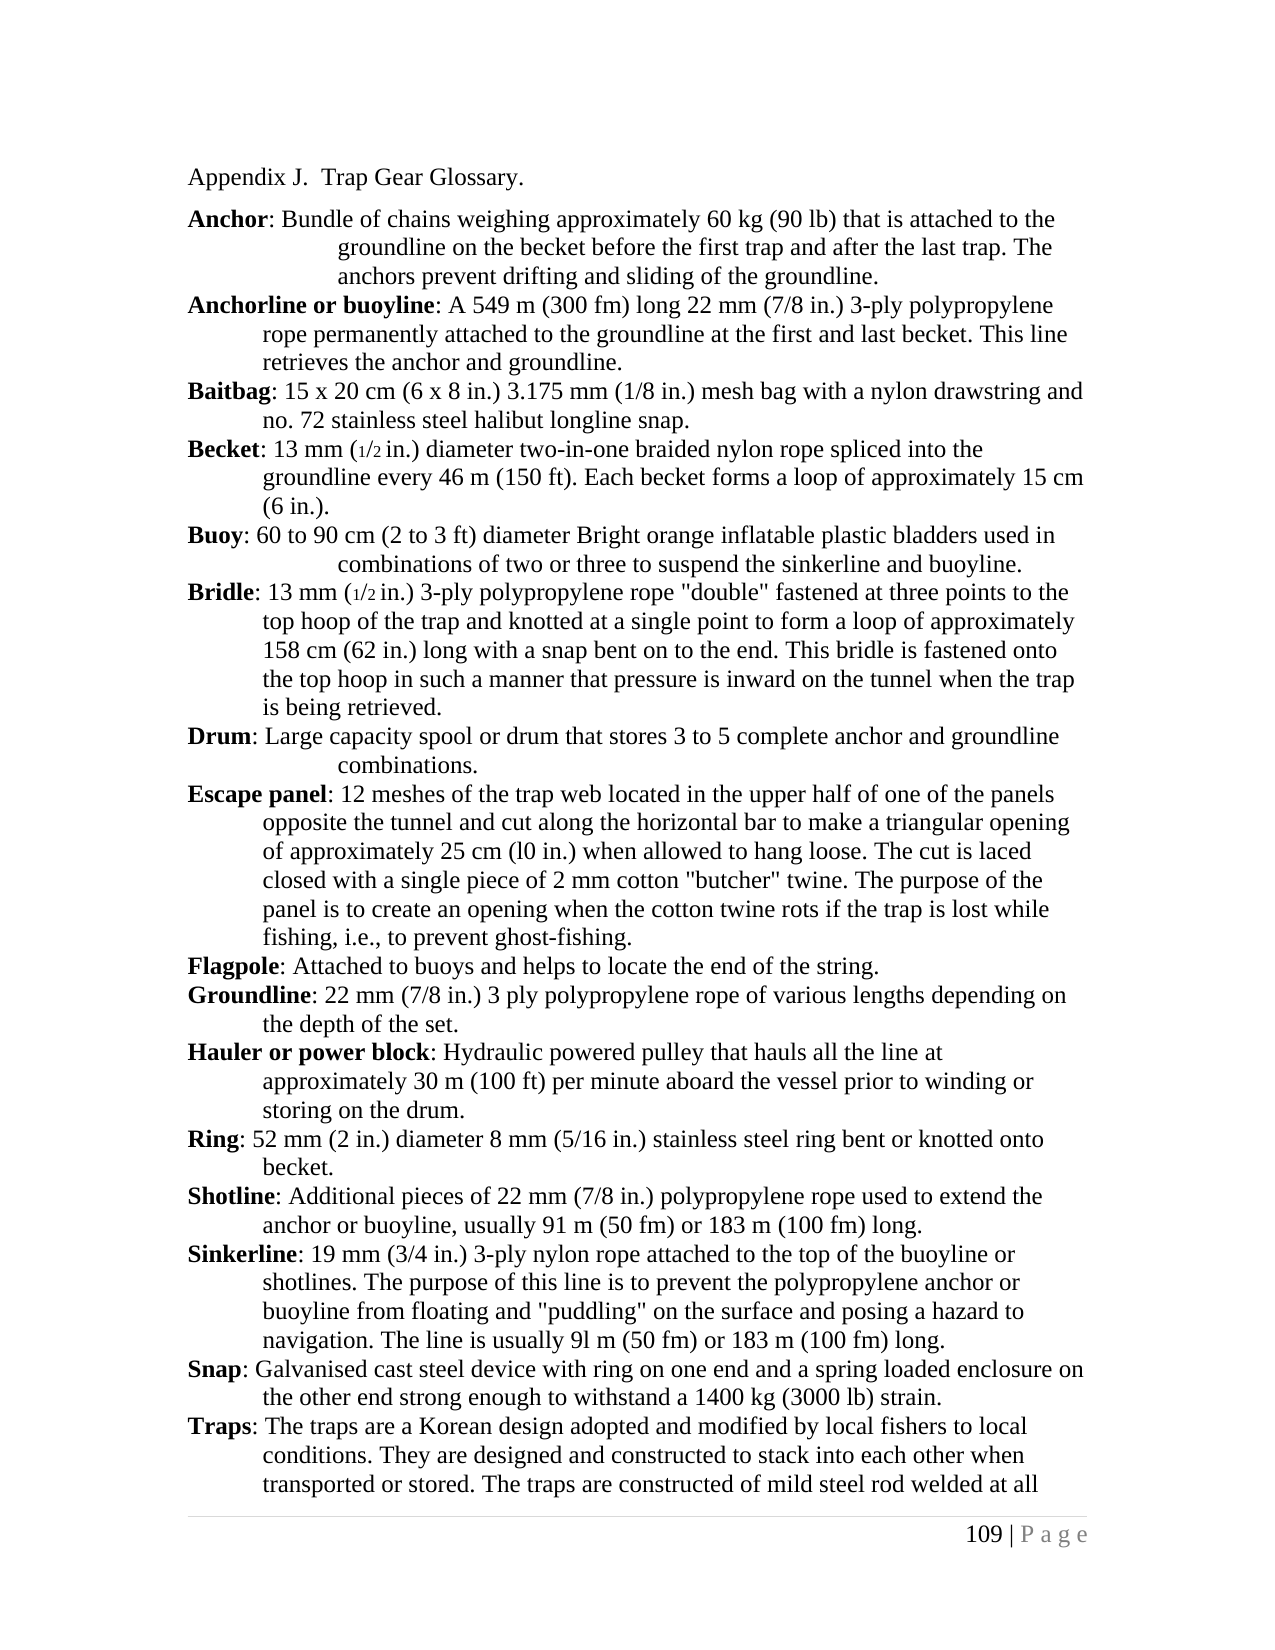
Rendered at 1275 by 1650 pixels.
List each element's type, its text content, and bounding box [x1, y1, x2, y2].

text combinations of two or three to suspend the sinkerline and buoyline. [187, 549, 1087, 577]
text Sinkerline: 19 mm (3/4 in.) 3-ply nylon rope attached to the top of the buoyline or shotlines. The purpose of this line is to prevent the polypropylene anchor or buoyline from floating and "puddling" on the surface and posing a hazard to navigation. The line is usually 9l m (50 fm) or 183 m (100 fm) long. [187, 1239, 1087, 1354]
text Escape panel: 12 meshes of the trap web located in the upper half of one of the panels opposite the tunnel and cut along the horizontal bar to make a triangular opening of approximately 25 cm (l0 in.) when allowed to hang loose. The cut is laced closed with a single piece of 2 mm cotton "butcher" twine. The purpose of the panel is to create an opening when the cotton twine rots if the trap is lost while fishing, i.e., to prevent ghost-fishing. [187, 779, 1087, 951]
text groundline on the becket before the first trap and after the last trap. The anchors prevent drifting and sliding of the groundline. [337, 232, 1087, 290]
text Appendix J. Trap Gear Glossary. [187, 162, 1087, 191]
text Becket: 13 mm (1/2 in.) diameter two-in-one braided nylon rope spliced into the groundline every 46 m (150 ft). Each becket forms a loop of approximately 15 cm (6 in.). [187, 434, 1087, 520]
text combinations. [187, 750, 1087, 779]
text Groundline: 22 mm (7/8 in.) 3 ply polypropylene rope of various lengths depending on the depth of the set. [187, 980, 1087, 1037]
text Flagpole: Attached to buoys and helps to locate the end of the string. [187, 951, 1087, 980]
text Drum: Large capacity spool or drum that stores 3 to 5 complete anchor and groundline [187, 721, 1087, 750]
text Hauler or power block: Hydraulic powered pulley that hauls all the line at approximately 30 m (100 ft) per minute aboard the vessel prior to winding or storing on the drum. [187, 1037, 1087, 1124]
text Buoy: 60 to 90 cm (2 to 3 ft) diameter Bright orange inflatable plastic bladders used in [187, 520, 1087, 549]
text Ring: 52 mm (2 in.) diameter 8 mm (5/16 in.) stainless steel ring bent or knotted onto becket. [187, 1124, 1087, 1181]
text Shotline: Additional pieces of 22 mm (7/8 in.) polypropylene rope used to extend the anchor or buoyline, usually 91 m (50 fm) or 183 m (100 fm) long. [187, 1181, 1087, 1239]
text Snap: Galvanised cast steel device with ring on one end and a spring loaded enclosure on the other end strong enough to withstand a 1400 kg (3000 lb) strain. [187, 1354, 1087, 1411]
text Bridle: 13 mm (1/2 in.) 3-ply polypropylene rope "double" fastened at three points to the top hoop of the trap and knotted at a single point to form a loop of approximately 158 cm (62 in.) long with a snap bent on to the end. This bridle is fastened onto the top hoop in such a manner that pressure is inward on the tunnel when the trap is being retrieved. [187, 577, 1087, 721]
text Anchor: Bundle of chains weighing approximately 60 kg (90 lb) that is attached to the [187, 204, 1087, 232]
text Anchorline or buoyline: A 549 m (300 fm) long 22 mm (7/8 in.) 3-ply polypropylene rope permanently attached to the groundline at the first and last becket. This line retrieves the anchor and groundline. [187, 290, 1087, 376]
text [187, 1411, 1087, 1497]
text Baitbag: 15 x 20 cm (6 x 8 in.) 3.175 mm (1/8 in.) mesh bag with a nylon drawstring and no. 72 stainless steel halibut longline snap. [187, 376, 1087, 434]
